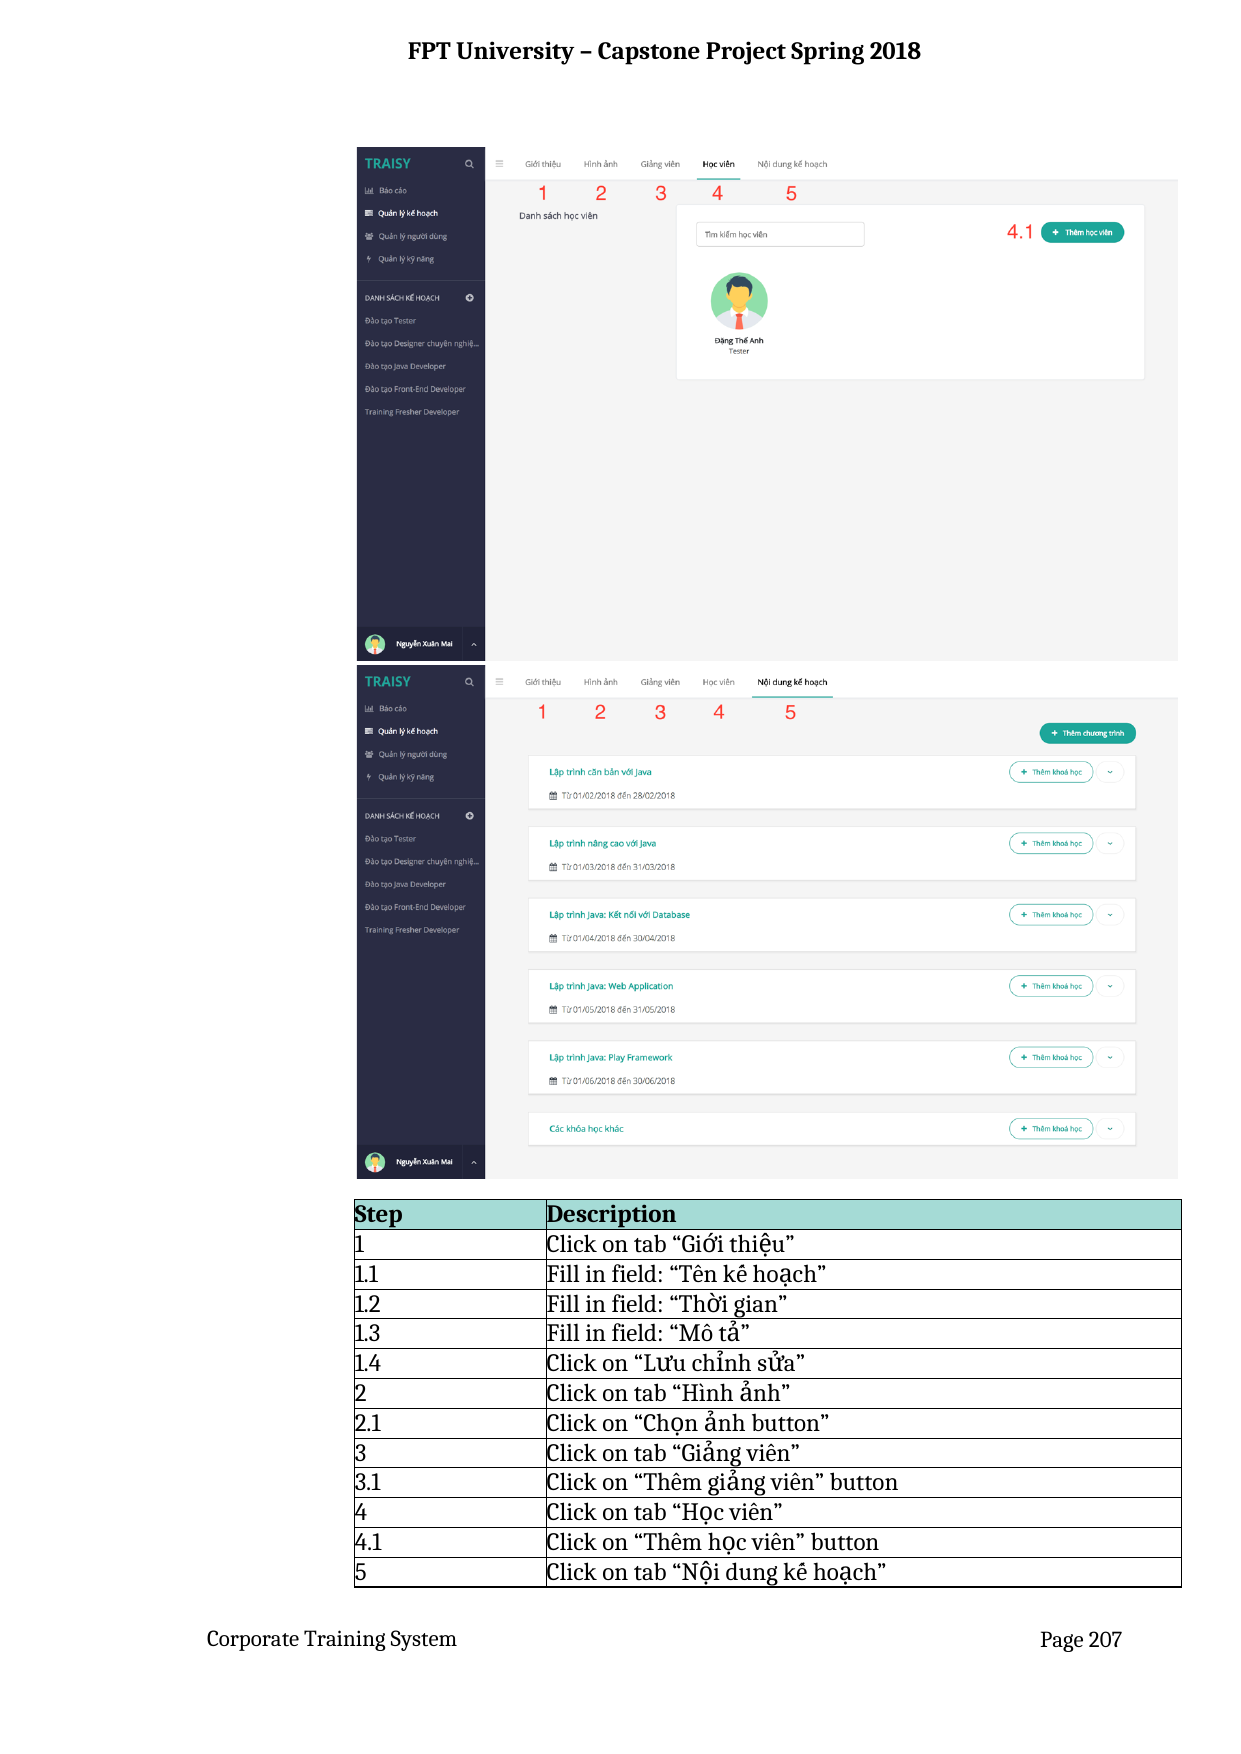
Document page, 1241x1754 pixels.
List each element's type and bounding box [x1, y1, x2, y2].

picture [356, 147, 1178, 661]
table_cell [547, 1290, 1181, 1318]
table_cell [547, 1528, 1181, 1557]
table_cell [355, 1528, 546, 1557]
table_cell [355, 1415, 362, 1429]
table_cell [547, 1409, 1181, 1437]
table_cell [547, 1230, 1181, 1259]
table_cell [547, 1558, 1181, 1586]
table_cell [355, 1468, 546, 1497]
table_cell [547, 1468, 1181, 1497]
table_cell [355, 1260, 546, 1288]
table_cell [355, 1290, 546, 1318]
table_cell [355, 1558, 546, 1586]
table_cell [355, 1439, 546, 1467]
picture [356, 665, 1178, 1179]
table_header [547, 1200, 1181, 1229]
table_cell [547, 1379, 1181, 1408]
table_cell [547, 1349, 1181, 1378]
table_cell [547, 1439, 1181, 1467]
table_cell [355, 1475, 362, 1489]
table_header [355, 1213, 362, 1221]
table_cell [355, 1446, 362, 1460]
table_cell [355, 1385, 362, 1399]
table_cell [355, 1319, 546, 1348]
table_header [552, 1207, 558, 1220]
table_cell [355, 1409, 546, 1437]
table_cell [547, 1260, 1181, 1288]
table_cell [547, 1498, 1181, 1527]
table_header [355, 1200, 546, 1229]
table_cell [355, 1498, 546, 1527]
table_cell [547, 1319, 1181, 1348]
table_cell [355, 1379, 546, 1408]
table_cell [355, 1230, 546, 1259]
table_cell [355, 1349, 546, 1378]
